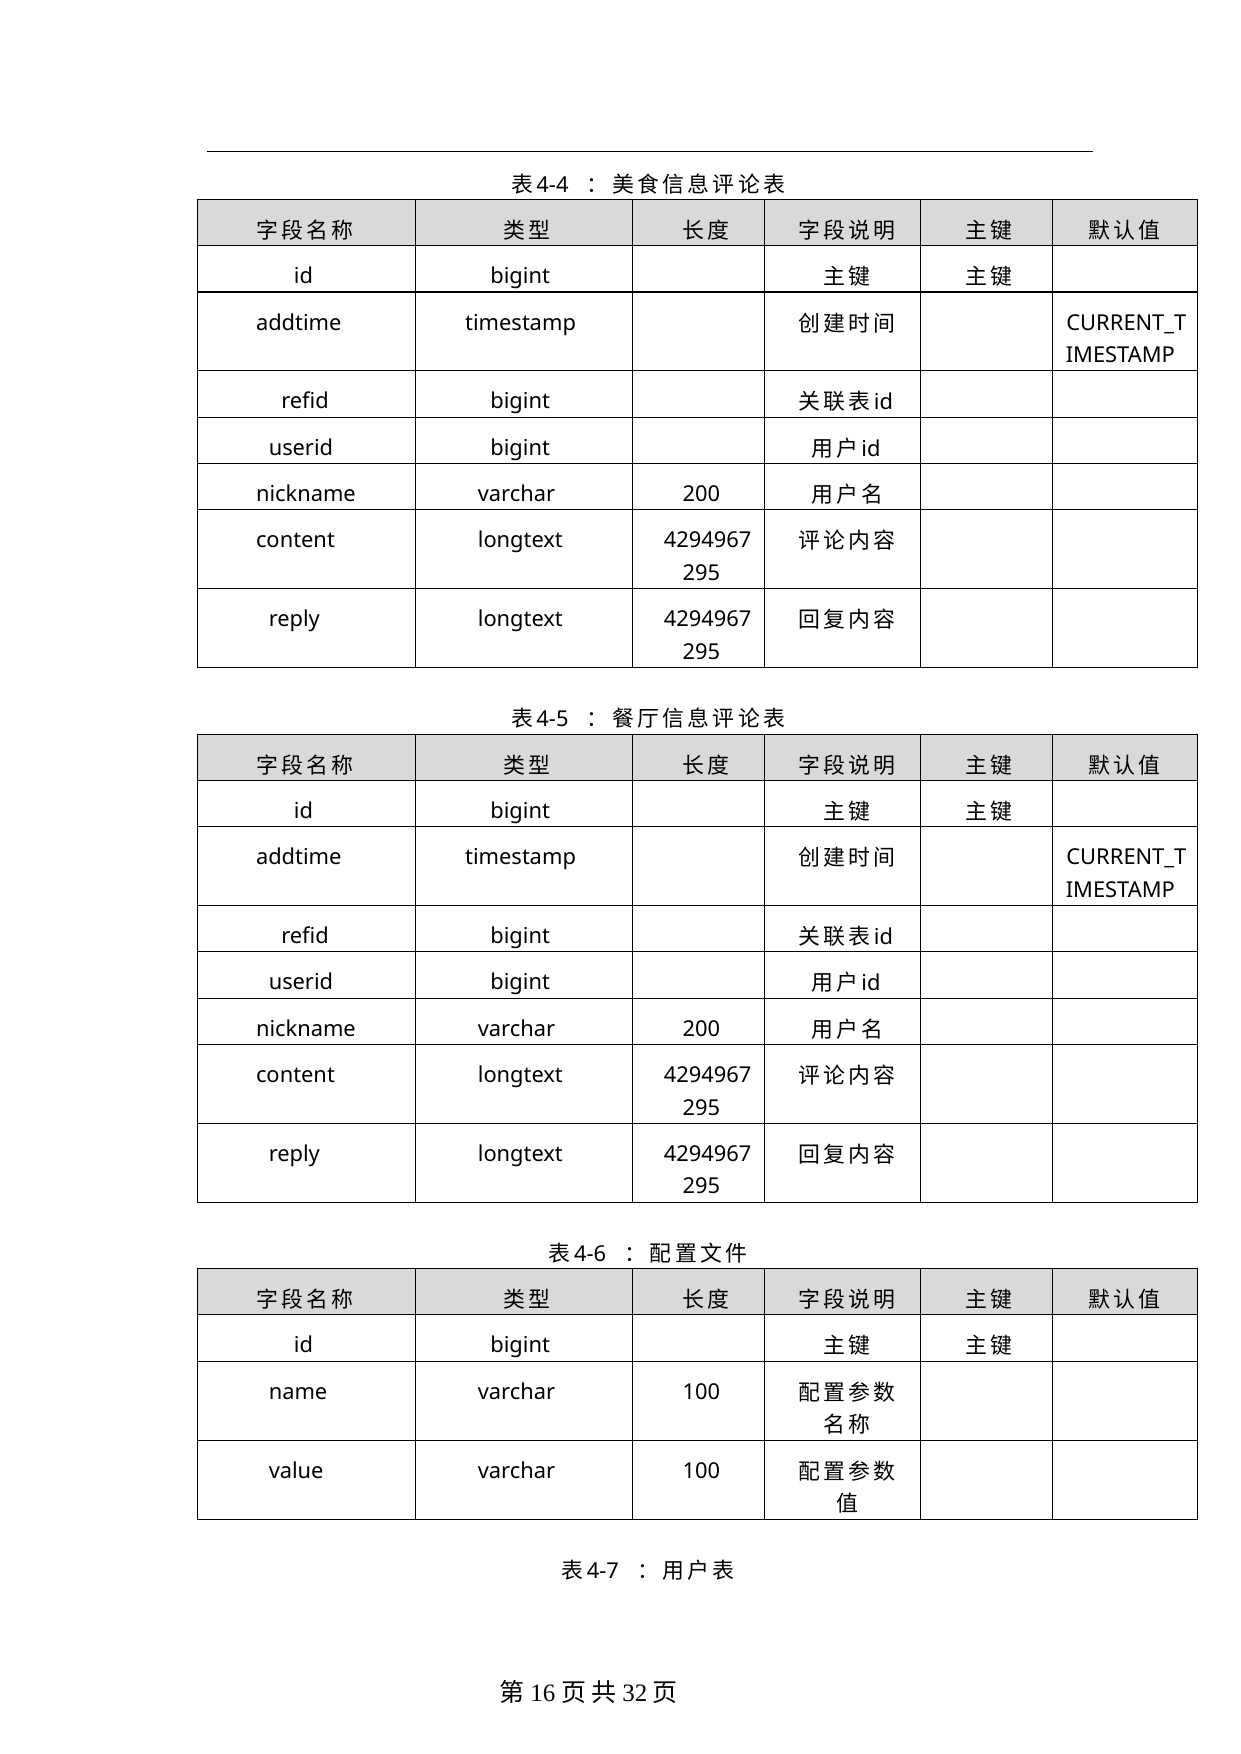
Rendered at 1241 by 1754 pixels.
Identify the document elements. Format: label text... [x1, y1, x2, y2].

table_cell 回复内容 [765, 589, 920, 667]
table_cell [921, 1045, 1052, 1123]
table_cell [921, 999, 1052, 1044]
table_cell [921, 418, 1052, 463]
table_cell [921, 464, 1052, 509]
table_cell 回复内容 [765, 1124, 920, 1202]
table_cell longtext [416, 589, 632, 667]
table_cell [921, 293, 1052, 370]
table_header 字段说明 [765, 735, 920, 780]
table_cell 创建时间 [765, 293, 920, 370]
table_header 主键 [921, 735, 1052, 780]
table_cell 200 [633, 464, 764, 509]
table_cell 关联表id [765, 371, 920, 417]
table_cell timestamp [416, 827, 632, 905]
table_cell varchar [416, 464, 632, 509]
table_cell longtext [416, 510, 632, 588]
table_header 类型 [416, 735, 632, 780]
table_header 长度 [633, 1269, 764, 1314]
table_cell addtime [198, 827, 415, 905]
table_cell name [198, 1362, 415, 1439]
table_cell varchar [416, 1441, 632, 1518]
table_header 字段名称 [198, 1269, 415, 1314]
table_cell userid [198, 418, 415, 463]
text 表4-6：配置文件 [208, 1235, 1091, 1268]
table_cell 评论内容 [765, 1045, 920, 1123]
table_header 主键 [921, 200, 1052, 245]
text 表4-5：餐厅信息评论表 [208, 701, 1091, 733]
table_cell [1053, 906, 1197, 951]
table_cell [1053, 464, 1197, 509]
table_cell reply [198, 589, 415, 667]
table_cell [1053, 1045, 1197, 1123]
table_cell userid [198, 952, 415, 997]
table_cell 主键 [765, 781, 920, 826]
table_cell bigint [416, 246, 632, 291]
table_cell [633, 418, 764, 463]
table_cell [921, 1441, 1052, 1518]
table_cell 用户id [765, 952, 920, 997]
table_cell longtext [416, 1124, 632, 1202]
table_cell 用户名 [765, 999, 920, 1044]
table_cell [921, 1362, 1052, 1439]
table_cell [633, 371, 764, 417]
table_header 字段名称 [198, 735, 415, 780]
table_cell [633, 293, 764, 370]
table_cell refid [198, 906, 415, 951]
table_cell reply [198, 1124, 415, 1202]
table_cell [1053, 418, 1197, 463]
table_cell longtext [416, 1045, 632, 1123]
table_cell refid [198, 371, 415, 417]
table_cell [1053, 589, 1197, 667]
table_cell [921, 906, 1052, 951]
table_cell bigint [416, 952, 632, 997]
table_cell 4294967295 [633, 510, 764, 588]
table_cell 4294967295 [633, 1124, 764, 1202]
table_cell [1053, 371, 1197, 417]
table_cell bigint [416, 781, 632, 826]
table_cell [1053, 510, 1197, 588]
text 表4-4：美食信息评论表 [208, 166, 1091, 199]
table_cell varchar [416, 1362, 632, 1439]
table_cell value [198, 1441, 415, 1518]
table_cell content [198, 510, 415, 588]
table_cell [1053, 952, 1197, 997]
table_cell [1053, 246, 1197, 291]
table_cell 主键 [921, 246, 1052, 291]
table_cell [633, 1315, 764, 1361]
table_cell content [198, 1045, 415, 1123]
table_cell addtime [198, 293, 415, 370]
table_cell 关联表id [765, 906, 920, 951]
table_header 默认值 [1053, 1269, 1197, 1314]
table_cell bigint [416, 418, 632, 463]
table_cell [1053, 1441, 1197, 1518]
table_cell [1053, 781, 1197, 826]
table_header 主键 [921, 1269, 1052, 1314]
table_header 长度 [633, 200, 764, 245]
table_cell 主键 [765, 246, 920, 291]
table_cell [633, 906, 764, 951]
table_cell 配置参数值 [765, 1441, 920, 1518]
table_cell [633, 827, 764, 905]
table_cell 100 [633, 1362, 764, 1439]
table_cell 创建时间 [765, 827, 920, 905]
table_header 默认值 [1053, 735, 1197, 780]
table_cell timestamp [416, 293, 632, 370]
table_header 默认值 [1053, 200, 1197, 245]
table_cell 100 [633, 1441, 764, 1518]
table_header 类型 [416, 1269, 632, 1314]
table_cell [633, 246, 764, 291]
table_cell id [198, 246, 415, 291]
table_cell bigint [416, 1315, 632, 1361]
table_cell CURRENT_TIMESTAMP [1053, 827, 1197, 905]
text 表4-7：用户表 [208, 1552, 1091, 1585]
table_cell [633, 781, 764, 826]
table_cell [1053, 999, 1197, 1044]
table_cell 4294967295 [633, 589, 764, 667]
table_cell [1053, 1124, 1197, 1202]
table_cell bigint [416, 906, 632, 951]
table_cell [921, 589, 1052, 667]
table_cell id [198, 1315, 415, 1361]
table_cell [1053, 1315, 1197, 1361]
table_cell id [198, 781, 415, 826]
table_cell 用户名 [765, 464, 920, 509]
table_cell nickname [198, 999, 415, 1044]
table_cell [1053, 1362, 1197, 1439]
table_header 字段名称 [198, 200, 415, 245]
table_cell [921, 1124, 1052, 1202]
table_cell [921, 952, 1052, 997]
table_cell [921, 827, 1052, 905]
table_cell bigint [416, 371, 632, 417]
table_cell 配置参数名称 [765, 1362, 920, 1439]
table_cell nickname [198, 464, 415, 509]
table_header 字段说明 [765, 200, 920, 245]
table_cell 用户id [765, 418, 920, 463]
table_cell CURRENT_TIMESTAMP [1053, 293, 1197, 370]
table_cell [921, 371, 1052, 417]
table_header 字段说明 [765, 1269, 920, 1314]
table_cell [921, 510, 1052, 588]
table_cell 主键 [921, 1315, 1052, 1361]
table_cell 主键 [921, 781, 1052, 826]
table_header 长度 [633, 735, 764, 780]
table_cell 评论内容 [765, 510, 920, 588]
table_cell [633, 952, 764, 997]
table_cell 200 [633, 999, 764, 1044]
table_header 类型 [416, 200, 632, 245]
table_cell varchar [416, 999, 632, 1044]
table_cell 主键 [765, 1315, 920, 1361]
table_cell 4294967295 [633, 1045, 764, 1123]
